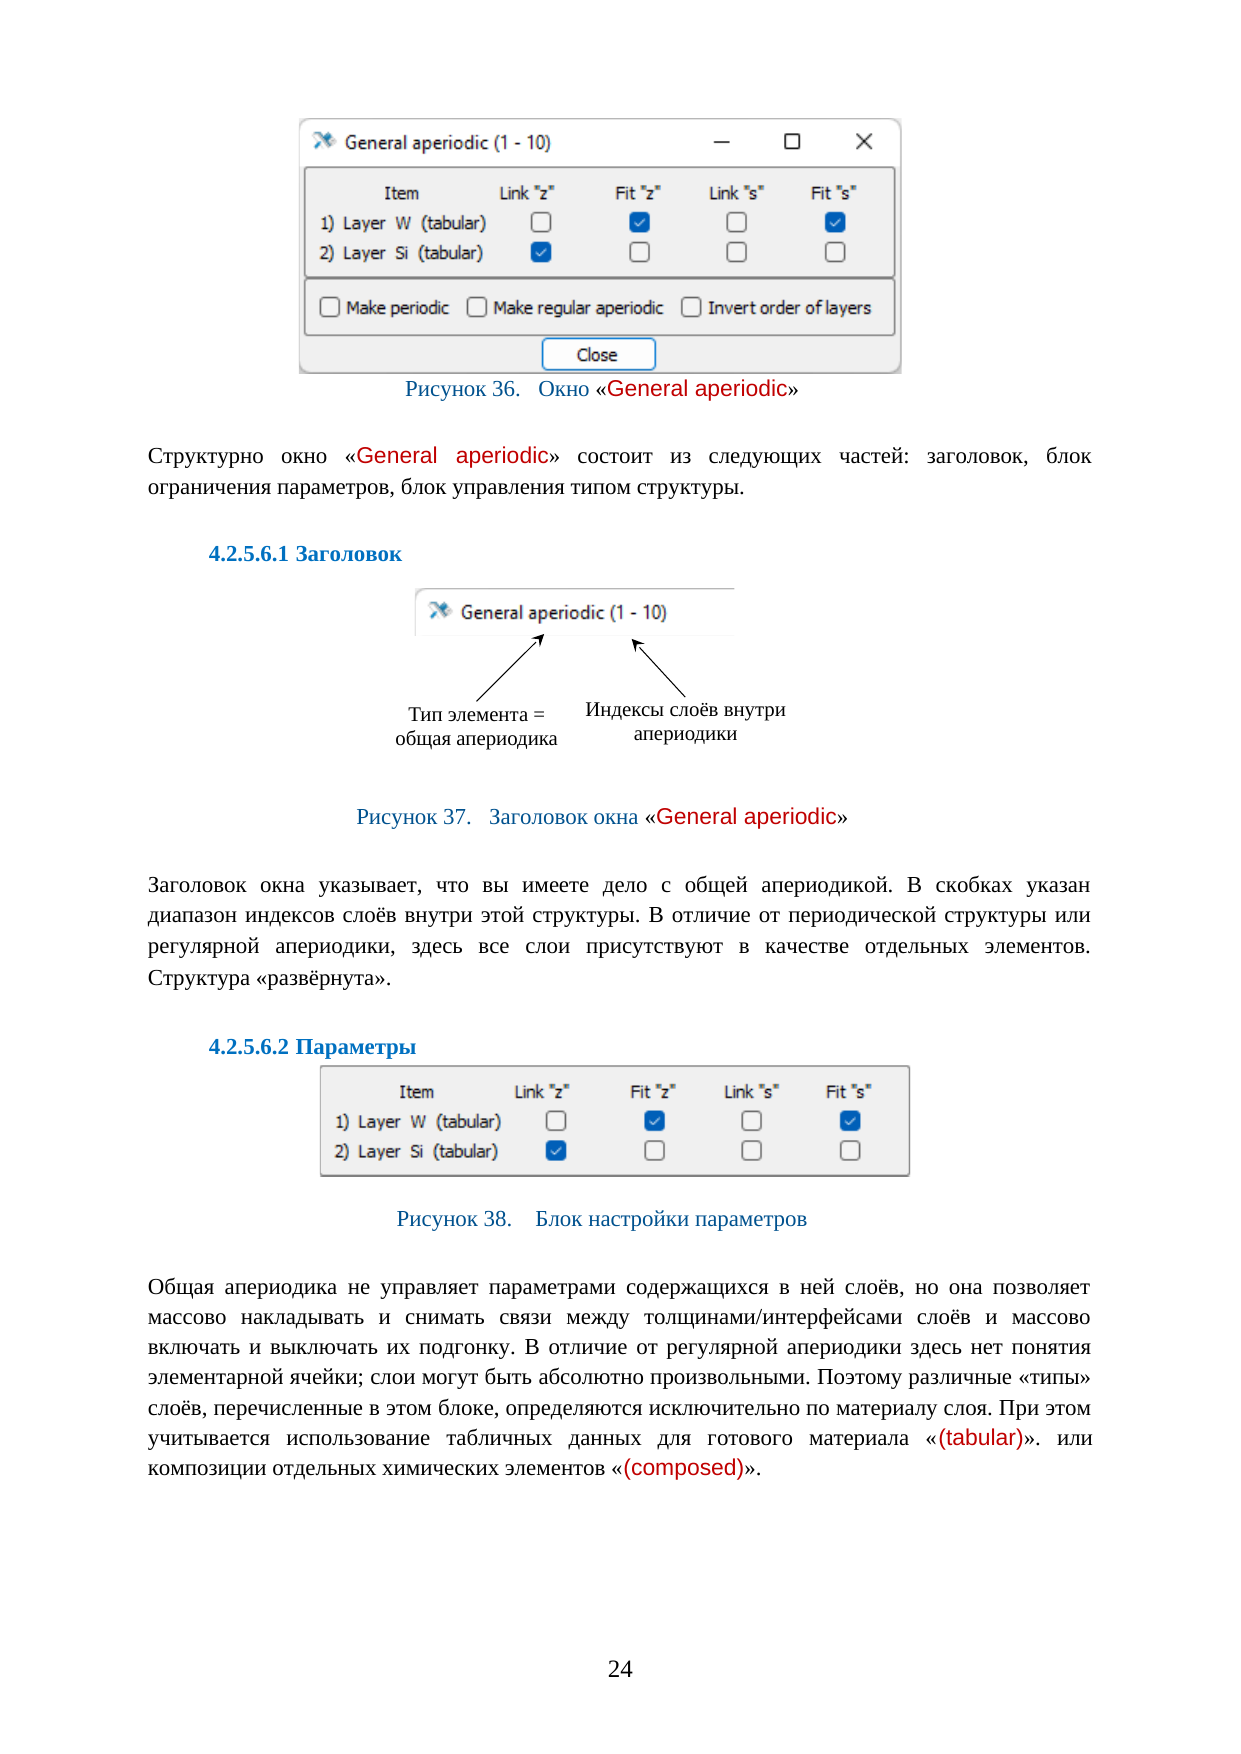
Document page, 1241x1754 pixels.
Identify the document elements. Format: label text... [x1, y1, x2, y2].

list Заголовок окна «General aperiodic» [178, 592, 1093, 830]
picture [319, 1065, 911, 1177]
text Общая апериодика не управляет параметрами содержащихся в ней слоёв, но она позволяет массово накладывать и снимать связи между толщинами/интерфейсами слоёв и массово включать и выключать их подгонку. В отличие от регулярной апериодики здесь нет понятия элементарной ячейки; слои могут быть абсолютно произвольными. Поэтому различные «типы» слоёв, перечисленные в этом блоке, определяются исключительно по материалу слоя. При этом учитывается использование табличных данных для готового материала «(tabular)». или композиции отдельных химических элементов «(composed)». [148, 1273, 1093, 1481]
subtitle Параметры [209, 1033, 1093, 1059]
subtitle Заголовок [209, 541, 1093, 567]
text Структурно окно «General aperiodic» состоит из следующих частей: заголовок, блок ограничения параметров, блок управления типом структуры. [148, 442, 1093, 499]
picture [298, 118, 902, 374]
picture [414, 588, 735, 636]
text Заголовок окна указывает, что вы имеете дело с общей апериодикой. В скобках указан диапазон индексов слоёв внутри этой структуры. В отличие от периодической структуры или регулярной апериодики, здесь все слои присутствуют в качестве отдельных элементов. Структура «развёрнута». [148, 871, 1093, 991]
